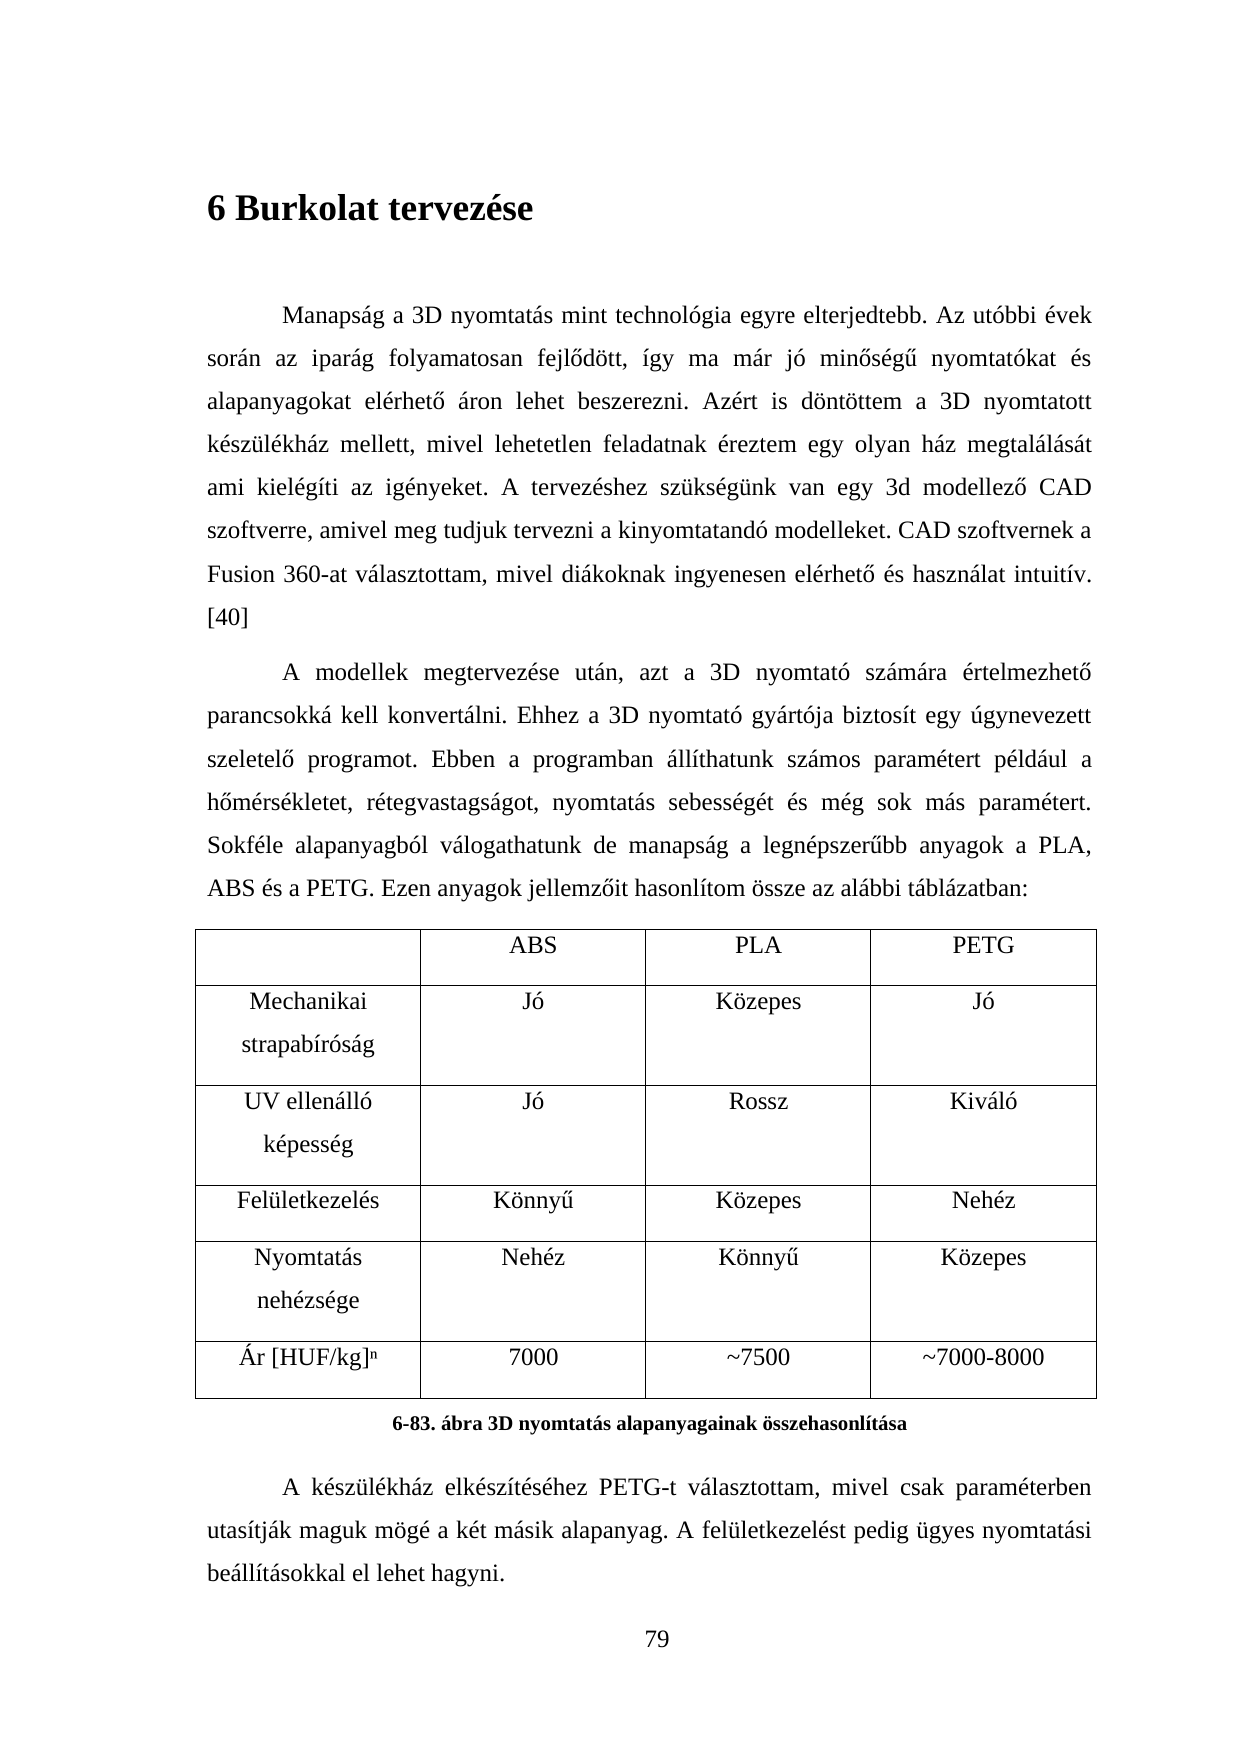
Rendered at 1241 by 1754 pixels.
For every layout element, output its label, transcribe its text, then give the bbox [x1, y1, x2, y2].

table_cell Közepes [646, 986, 870, 1085]
table_cell Nehéz [871, 1186, 1096, 1241]
table_header PETG [871, 930, 1096, 985]
table_cell Mechanikai strapabíróság [196, 986, 420, 1085]
table_cell Felületkezelés [196, 1186, 420, 1241]
text Manapság a 3D nyomtatás mint technológia egyre elterjedtebb. Az utóbbi évek során az iparág folyamatosan fejlődött, így ma már jó minőségű nyomtatókat és alapanyagokat elérhető áron lehet beszerezni. Azért is döntöttem a 3D nyomtatott készülékház mellett, mivel lehetetlen feladatnak éreztem egy olyan ház megtalálását ami kielégíti az igényeket. A tervezéshez szükségünk van egy 3d modellező CAD szoftverre, amivel meg tudjuk tervezni a kinyomtatandó modelleket. CAD szoftvernek a Fusion 360-at választottam, mivel diákoknak ingyenesen elérhető és használat intuitív.[40] [207, 300, 1092, 631]
table_cell Közepes [871, 1242, 1096, 1341]
table_cell Kiváló [871, 1086, 1096, 1184]
text A modellek megtervezése után, azt a 3D nyomtató számára értelmezhető parancsokká kell konvertálni. Ehhez a 3D nyomtató gyártója biztosít egy úgynevezett szeletelő programot. Ebben a programban állíthatunk számos paramétert például a hőmérsékletet, rétegvastagságot, nyomtatás sebességét és még sok más paramétert. Sokféle alapanyagból válogathatunk de manapság a legnépszerűbb anyagok a PLA, ABS és a PETG. Ezen anyagok jellemzőit hasonlítom össze az alábbi táblázatban: [207, 657, 1092, 902]
table_cell Nyomtatás nehézsége [196, 1242, 420, 1341]
table_cell 7000 [421, 1342, 645, 1397]
table_cell Közepes [646, 1186, 870, 1241]
table_cell Jó [871, 986, 1096, 1085]
table_cell ~7000-8000 [871, 1342, 1096, 1397]
table_cell UV ellenálló képesség [196, 1086, 420, 1184]
table_cell Jó [421, 1086, 645, 1184]
subtitle Burkolat tervezése [207, 185, 1092, 228]
table_header ABS [421, 930, 645, 985]
table_cell Ár [HUF/kg]ⁿ [196, 1342, 420, 1397]
table_cell Rossz [646, 1086, 870, 1184]
table_cell Könnyű [421, 1186, 645, 1241]
text A készülékház elkészítéséhez PETG-t választottam, mivel csak paraméterben utasítják maguk mögé a két másik alapanyag. A felületkezelést pedig ügyes nyomtatási beállításokkal el lehet hagyni. [207, 1472, 1092, 1587]
table_cell Jó [421, 986, 645, 1085]
table_header [196, 930, 420, 985]
table_header PLA [646, 930, 870, 985]
table_cell ~7500 [646, 1342, 870, 1397]
table_cell Könnyű [646, 1242, 870, 1341]
table_cell Nehéz [421, 1242, 645, 1341]
